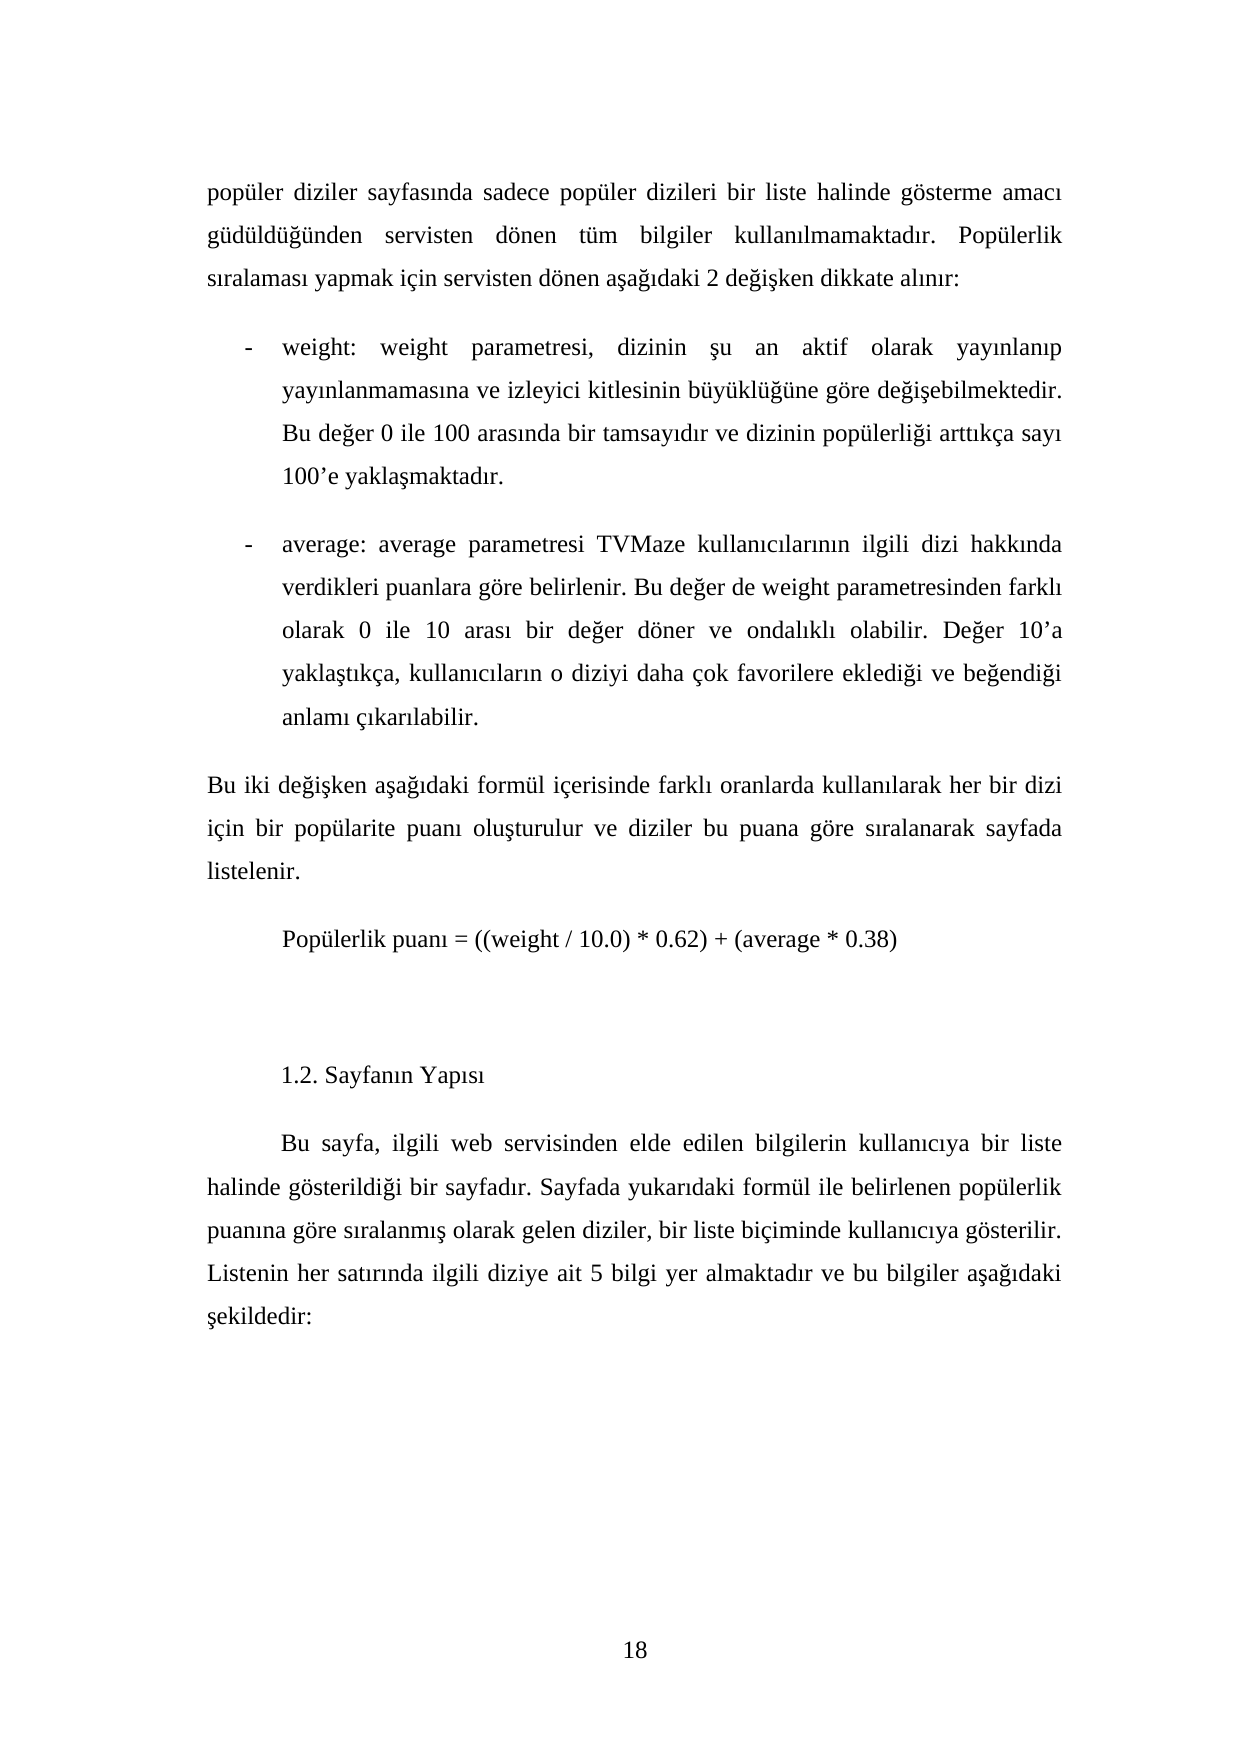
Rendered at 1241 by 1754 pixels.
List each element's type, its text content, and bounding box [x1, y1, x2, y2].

list average: average parametresi TVMaze kullanıcılarının ilgili dizi hakkında verdikleri puanlara göre belirlenir. Bu değer de weight parametresinden farklı olarak 0 ile 10 arası bir değer döner ve ondalıklı olabilir. Değer 10’a yaklaştıkça, kullanıcıların o diziyi daha çok favorilere eklediği ve beğendiği anlamı çıkarılabilir. [244, 529, 1063, 730]
text Bu sayfa, ilgili web servisinden elde edilen bilgilerin kullanıcıya bir liste halinde gösterildiği bir sayfadır. Sayfada yukarıdaki formül ile belirlenen popülerlik puanına göre sıralanmış olarak gelen diziler, bir liste biçiminde kullanıcıya gösterilir. Listenin her satırında ilgili diziye ait 5 bilgi yer almaktadır ve bu bilgiler aşağıdaki şekildedir: [207, 1128, 1063, 1330]
text Popülerlik puanı = ((weight / 10.0) * 0.62) + (average * 0.38) [207, 924, 1063, 953]
text Bu iki değişken aşağıdaki formül içerisinde farklı oranlarda kullanılarak her bir dizi için bir popülarite puanı oluşturulur ve diziler bu puana göre sıralanarak sayfada listelenir. [207, 770, 1063, 885]
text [207, 177, 1063, 292]
list weight: weight parametresi, dizinin şu an aktif olarak yayınlanıp yayınlanmamasına ve izleyici kitlesinin büyüklüğüne göre değişebilmektedir. Bu değer 0 ile 100 arasında bir tamsayıdır ve dizinin popülerliği arttıkça sayı 100’e yaklaşmaktadır. [244, 332, 1063, 490]
text 1.2. Sayfanın Yapısı [207, 1060, 1063, 1089]
